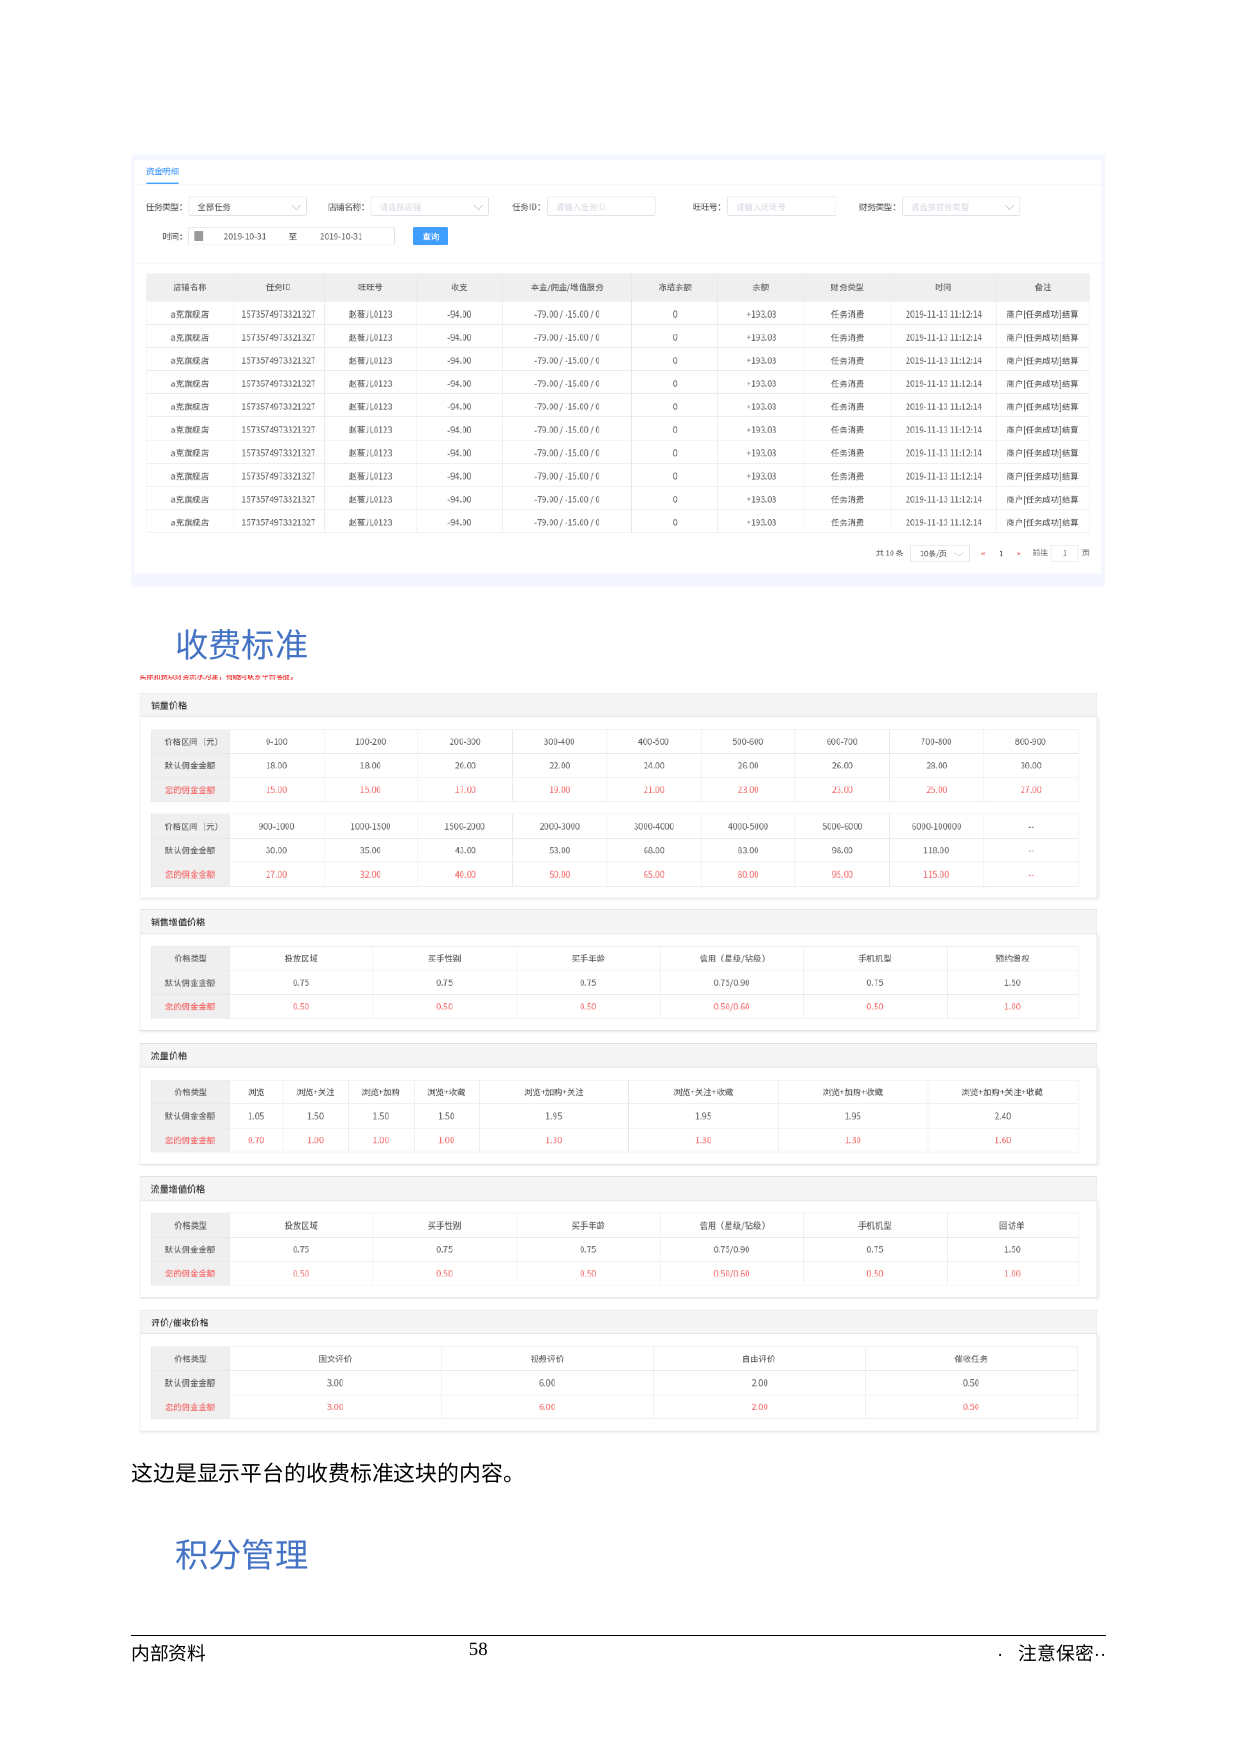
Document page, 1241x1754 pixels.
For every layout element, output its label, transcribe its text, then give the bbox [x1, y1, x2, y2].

text 积分管理 [131, 1521, 1106, 1586]
picture [131, 155, 1105, 587]
text 这边是显示平台的收费标准这块的内容。 [131, 1456, 1106, 1488]
text 收费标准 [131, 611, 1106, 675]
picture [131, 675, 1106, 1443]
